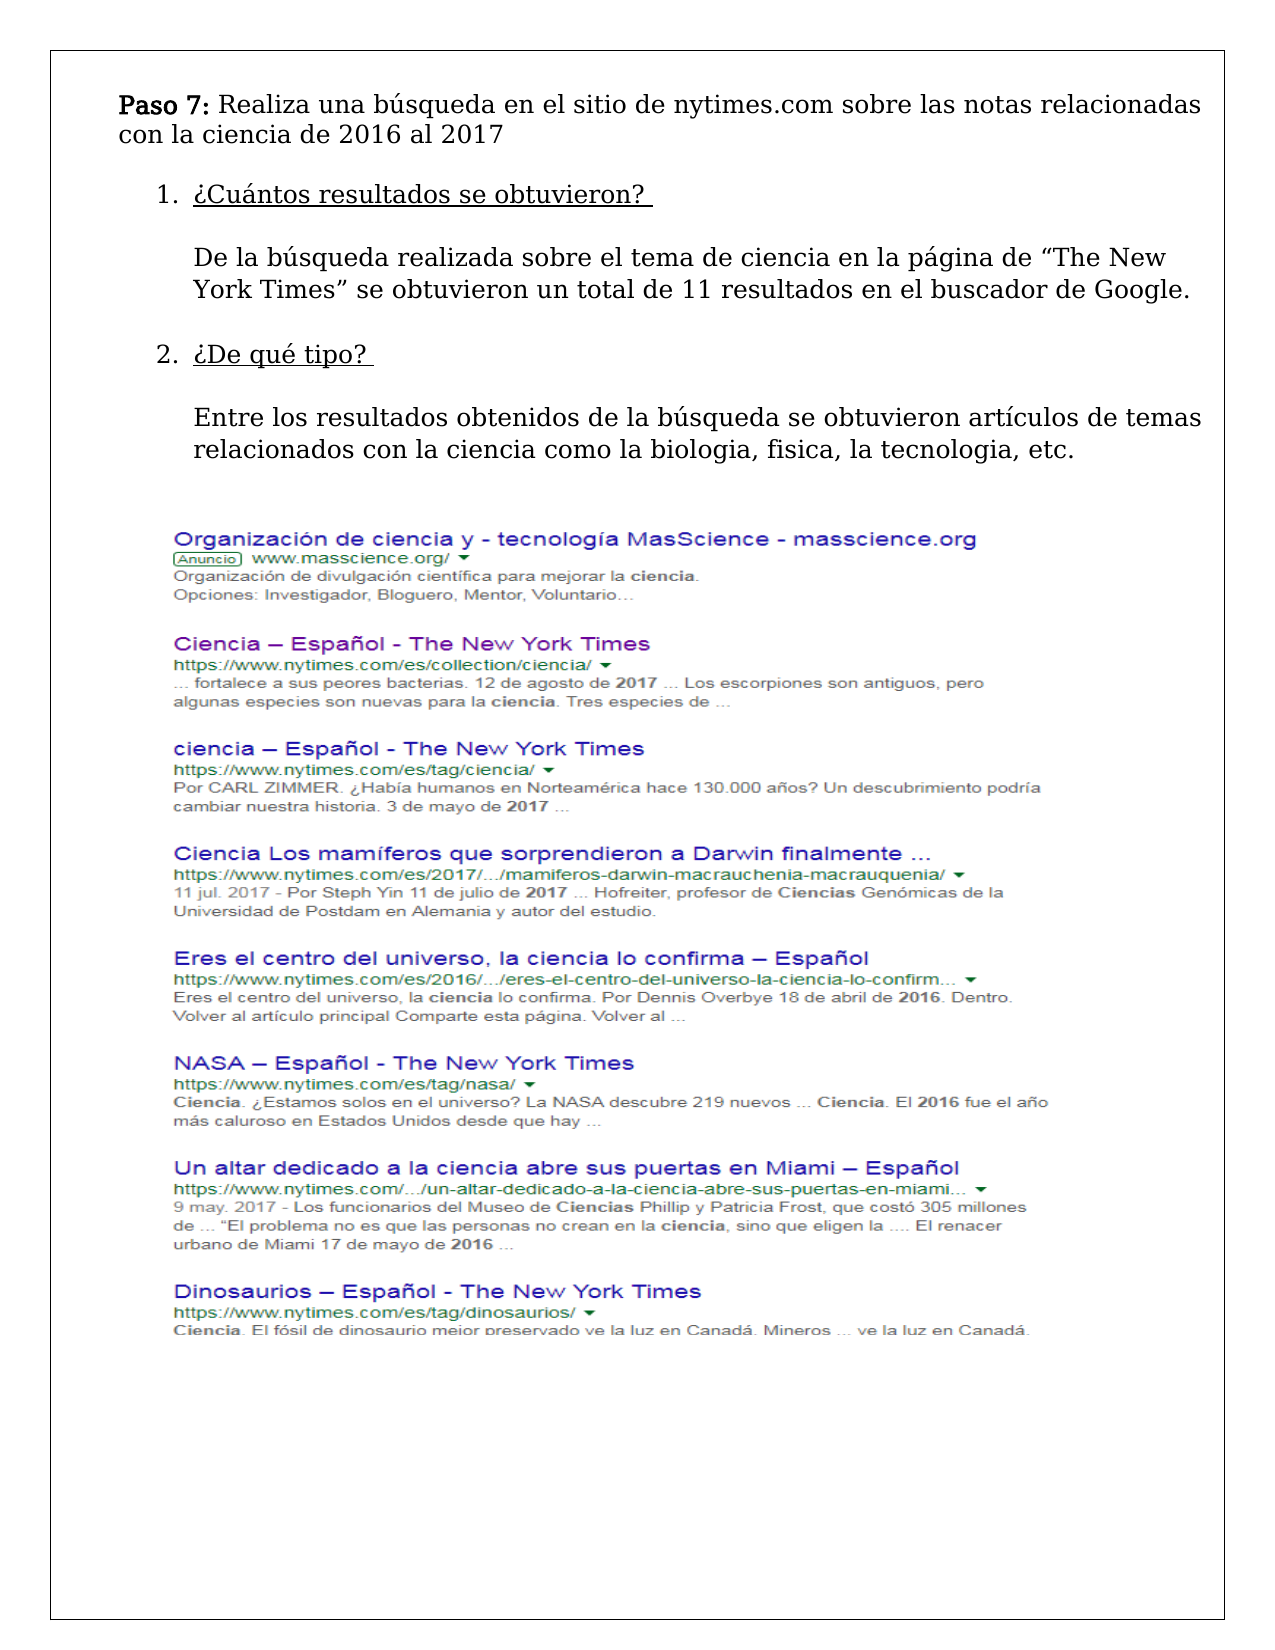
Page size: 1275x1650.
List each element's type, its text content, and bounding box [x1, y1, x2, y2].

text Paso 7: Realiza una búsqueda en el sitio de nytimes.com sobre las notas relacionadas con la ciencia de 2016 al 2017 [118, 89, 1205, 149]
list De la búsqueda realizada sobre el tema de ciencia en la página de “The New York Times” se obtuvieron un total de 11 resultados en el buscador de Google. [193, 242, 1205, 304]
list ¿De qué tipo? [156, 339, 1205, 399]
list Entre los resultados obtenidos de la búsqueda se obtuvieron artículos de temas relacionados con la ciencia como la biologia, fisica, la tecnologia, etc. [193, 401, 1205, 463]
list ¿Cuántos resultados se obtuvieron? [156, 179, 1205, 239]
picture [118, 515, 1133, 1335]
